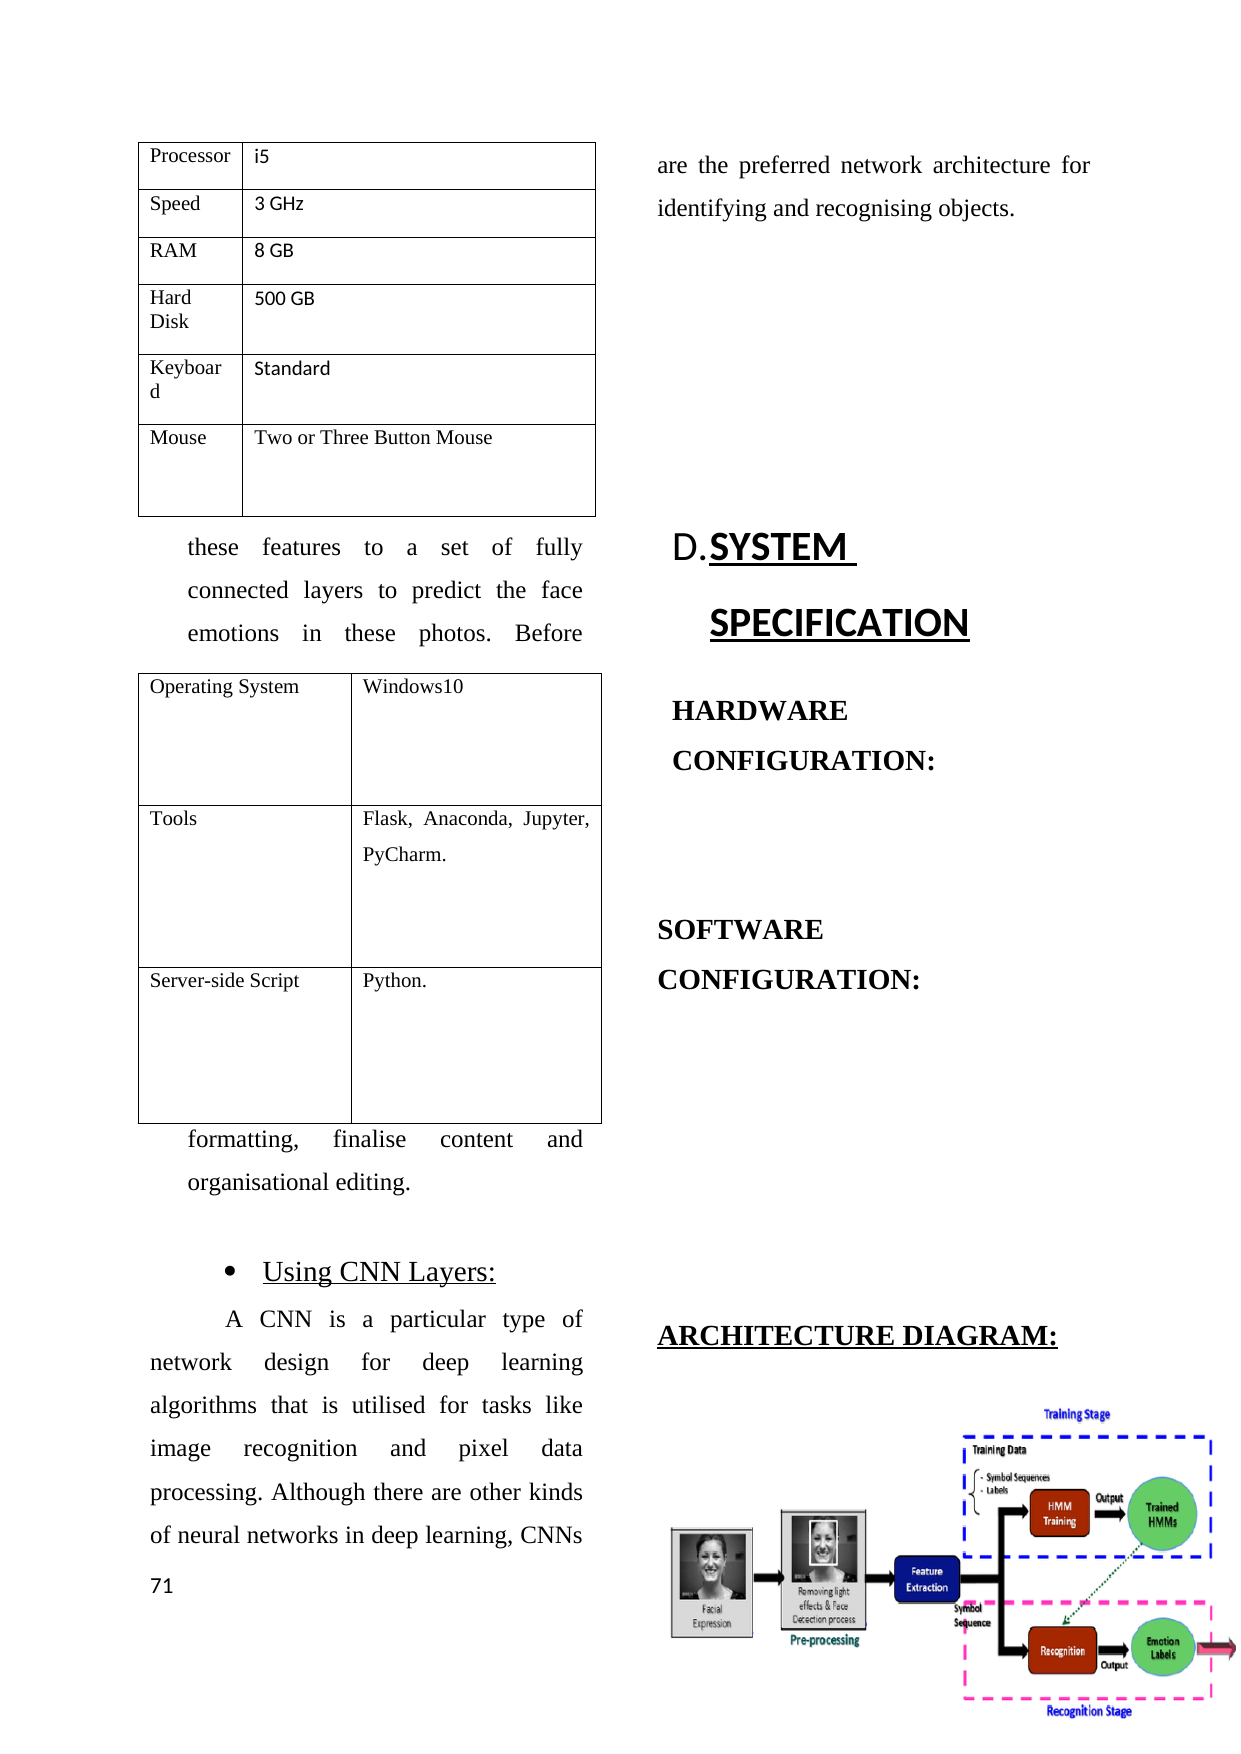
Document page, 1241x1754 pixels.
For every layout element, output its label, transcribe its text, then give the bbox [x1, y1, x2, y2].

table_header i5 [243, 143, 595, 189]
table_cell 8 GB [243, 238, 595, 284]
table_cell 500 GB [243, 285, 595, 354]
text A CNN is a particular type of network design for deep learning algorithms that is utilised for tasks like image recognition and pixel data processing. Although there are other kinds of neural networks in deep learning, CNNs are the preferred network architecture for identifying and recognising objects. [657, 150, 1090, 222]
text HARDWARE CONFIGURATION: [672, 693, 1090, 777]
table_cell Tools [139, 806, 351, 967]
table_cell Standard [243, 355, 595, 424]
text SOFTWARE CONFIGURATION: [657, 912, 1090, 996]
table_cell Keyboard [139, 355, 242, 424]
list Using CNN Layers: [225, 1254, 583, 1287]
table_cell Speed [139, 190, 242, 237]
table_cell Mouse [139, 425, 242, 516]
table_cell Python. [352, 968, 601, 1123]
list SYSTEM SPECIFICATION [672, 520, 1090, 647]
table_header Operating System [139, 674, 351, 805]
table_cell Two or Three Button Mouse [243, 425, 595, 516]
table_cell Server-side Script [139, 968, 351, 1123]
table_header Processor [139, 143, 242, 189]
table_header Windows10 [352, 674, 601, 805]
text ARCHITECTURE DIAGRAM: [657, 1318, 1090, 1351]
table_cell Hard Disk [139, 285, 242, 354]
text A CNN is a particular type of network design for deep learning algorithms that is utilised for tasks like image recognition and pixel data processing. Although there are other kinds of neural networks in deep learning, CNNs are the preferred network architecture for identifying and recognising objects. [150, 1304, 583, 1548]
table_cell Flask, Anaconda, Jupyter, PyCharm. [352, 806, 601, 967]
picture [668, 1398, 1240, 1732]
table_cell RAM [139, 238, 242, 284]
table_cell 3 GHz [243, 190, 595, 237]
